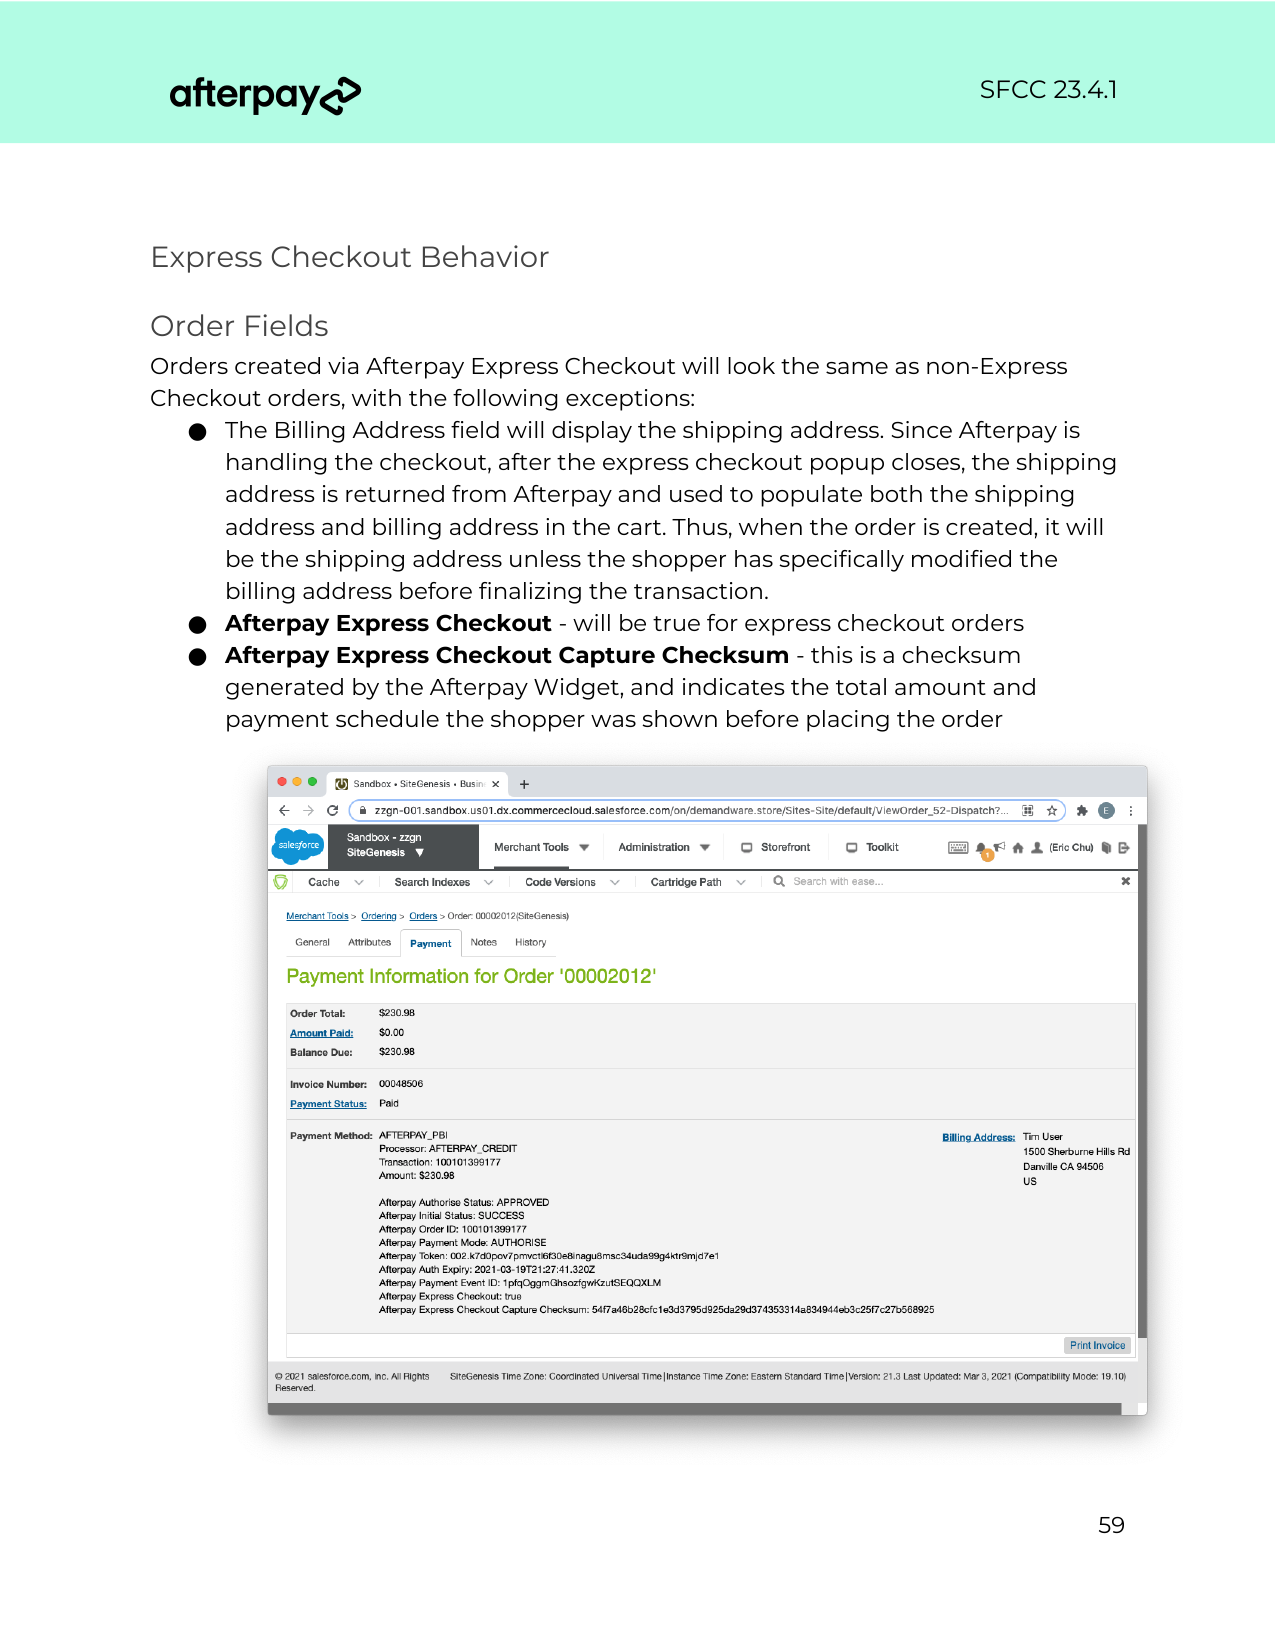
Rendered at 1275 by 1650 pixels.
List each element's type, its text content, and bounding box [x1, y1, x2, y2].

picture [134, 48, 397, 144]
subtitle Order Fields [150, 308, 1125, 344]
text Orders created via Afterpay Express Checkout will look the same as non-Express Checkout orders, with the following exceptions: [150, 352, 1125, 412]
subtitle Express Checkout Behavior [150, 239, 1125, 275]
picture [225, 737, 1189, 1470]
list Afterpay Express Checkout - will be true for express checkout orders [187, 609, 1125, 637]
list The Billing Address field will display the shipping address. Since Afterpay is handling the checkout, after the express checkout popup closes, the shipping address is returned from Afterpay and used to populate both the shipping address and billing address in the cart. Thus, when the order is created, it will be the shipping address unless the shopper has specifically modified the billing address before finalizing the transaction. [187, 416, 1125, 605]
